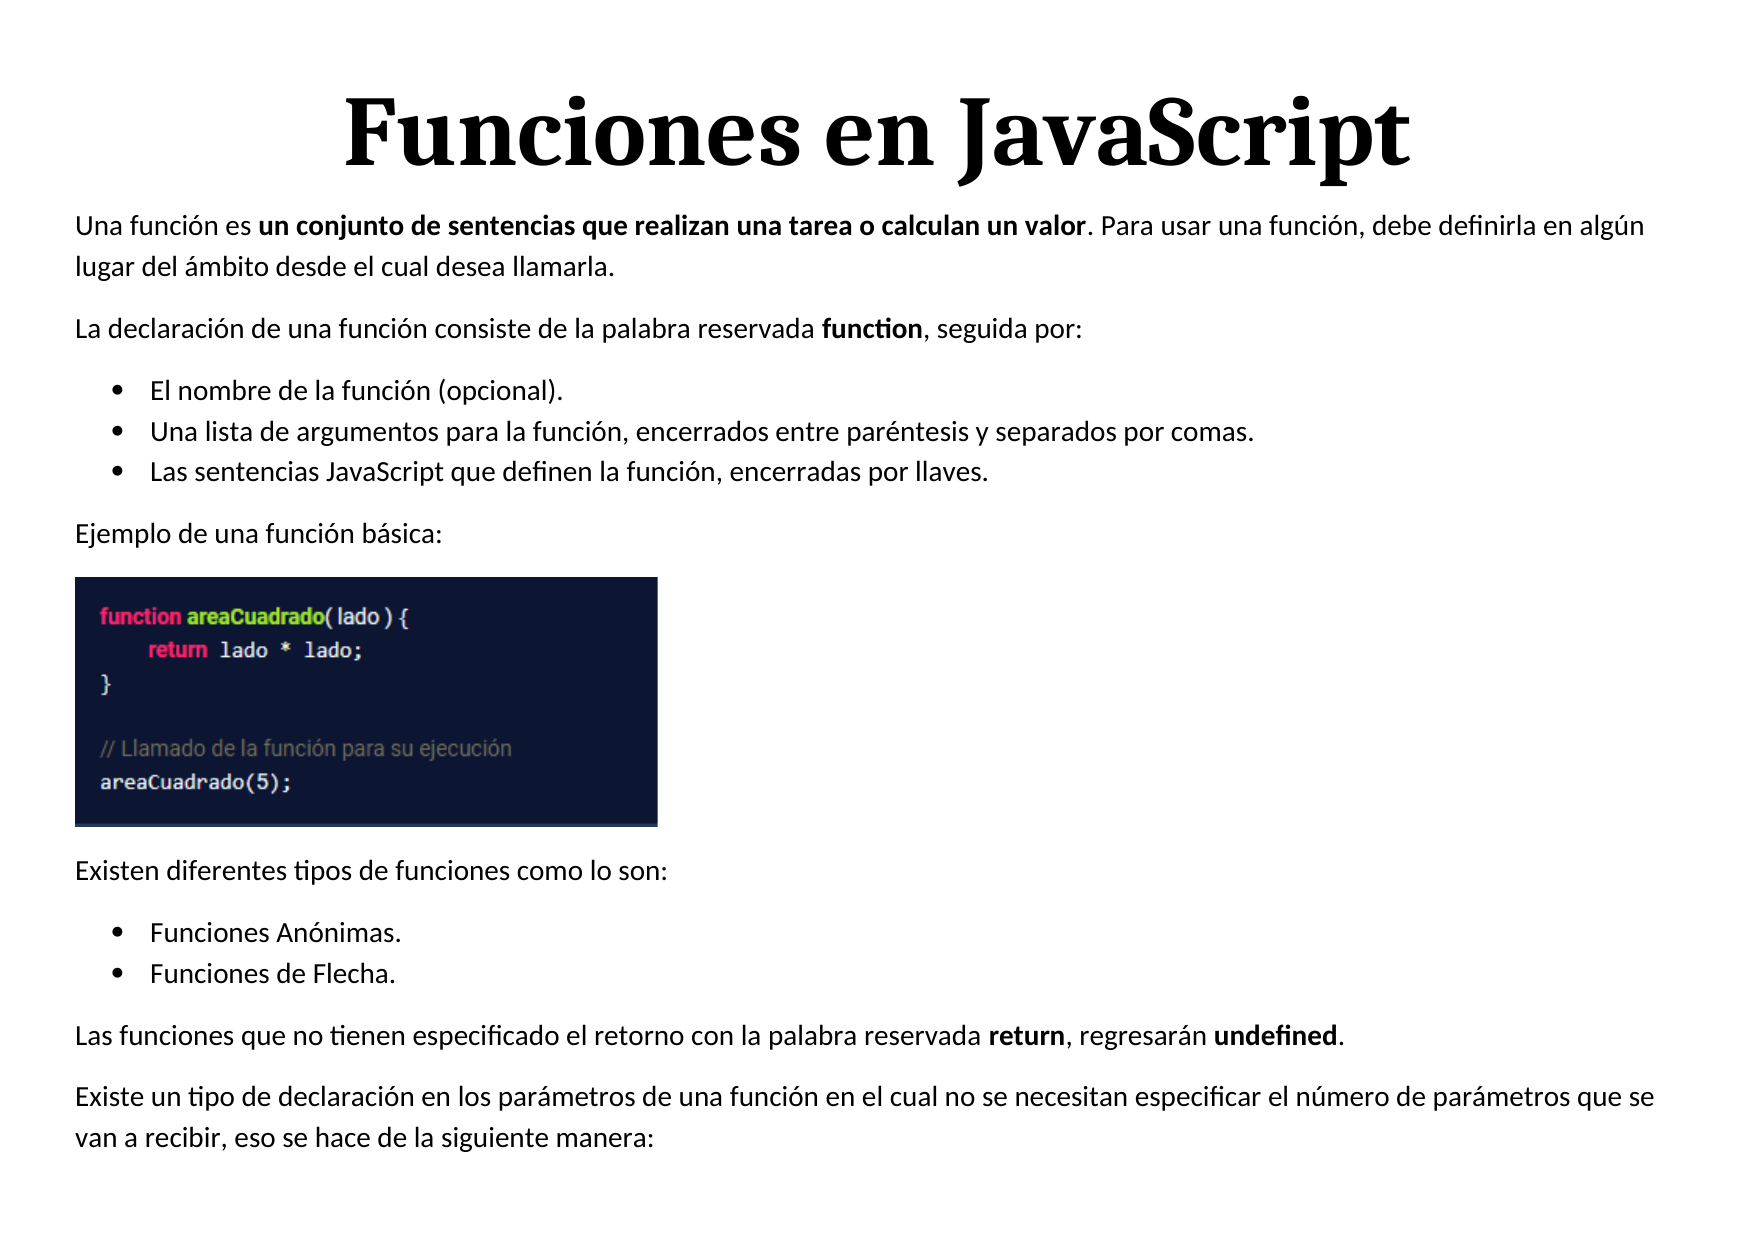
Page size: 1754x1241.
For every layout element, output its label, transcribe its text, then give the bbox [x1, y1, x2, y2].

text Las funciones que no tienen especificado el retorno con la palabra reservada return, regresarán undefined. [75, 1017, 1679, 1052]
list El nombre de la función (opcional). [112, 372, 1679, 407]
text Ejemplo de una función básica: [75, 515, 1679, 551]
subtitle Funciones en JavaScript [75, 75, 1679, 190]
text Existe un tipo de declaración en los parámetros de una función en el cual no se necesitan especificar el número de parámetros que se van a recibir, eso se hace de la siguiente manera: [75, 1078, 1679, 1155]
list Funciones de Flecha. [112, 955, 1679, 990]
list Una lista de argumentos para la función, encerrados entre paréntesis y separados por comas. [112, 413, 1679, 448]
picture [75, 577, 658, 827]
list Funciones Anónimas. [112, 914, 1679, 949]
text Existen diferentes tipos de funciones como lo son: [75, 852, 1679, 888]
text Una función es un conjunto de sentencias que realizan una tarea o calculan un valor. Para usar una función, debe definirla en algún lugar del ámbito desde el cual desea llamarla. [75, 207, 1679, 284]
list Las sentencias JavaScript que definen la función, encerradas por llaves. [112, 453, 1679, 489]
text La declaración de una función consiste de la palabra reservada function, seguida por: [75, 310, 1679, 346]
